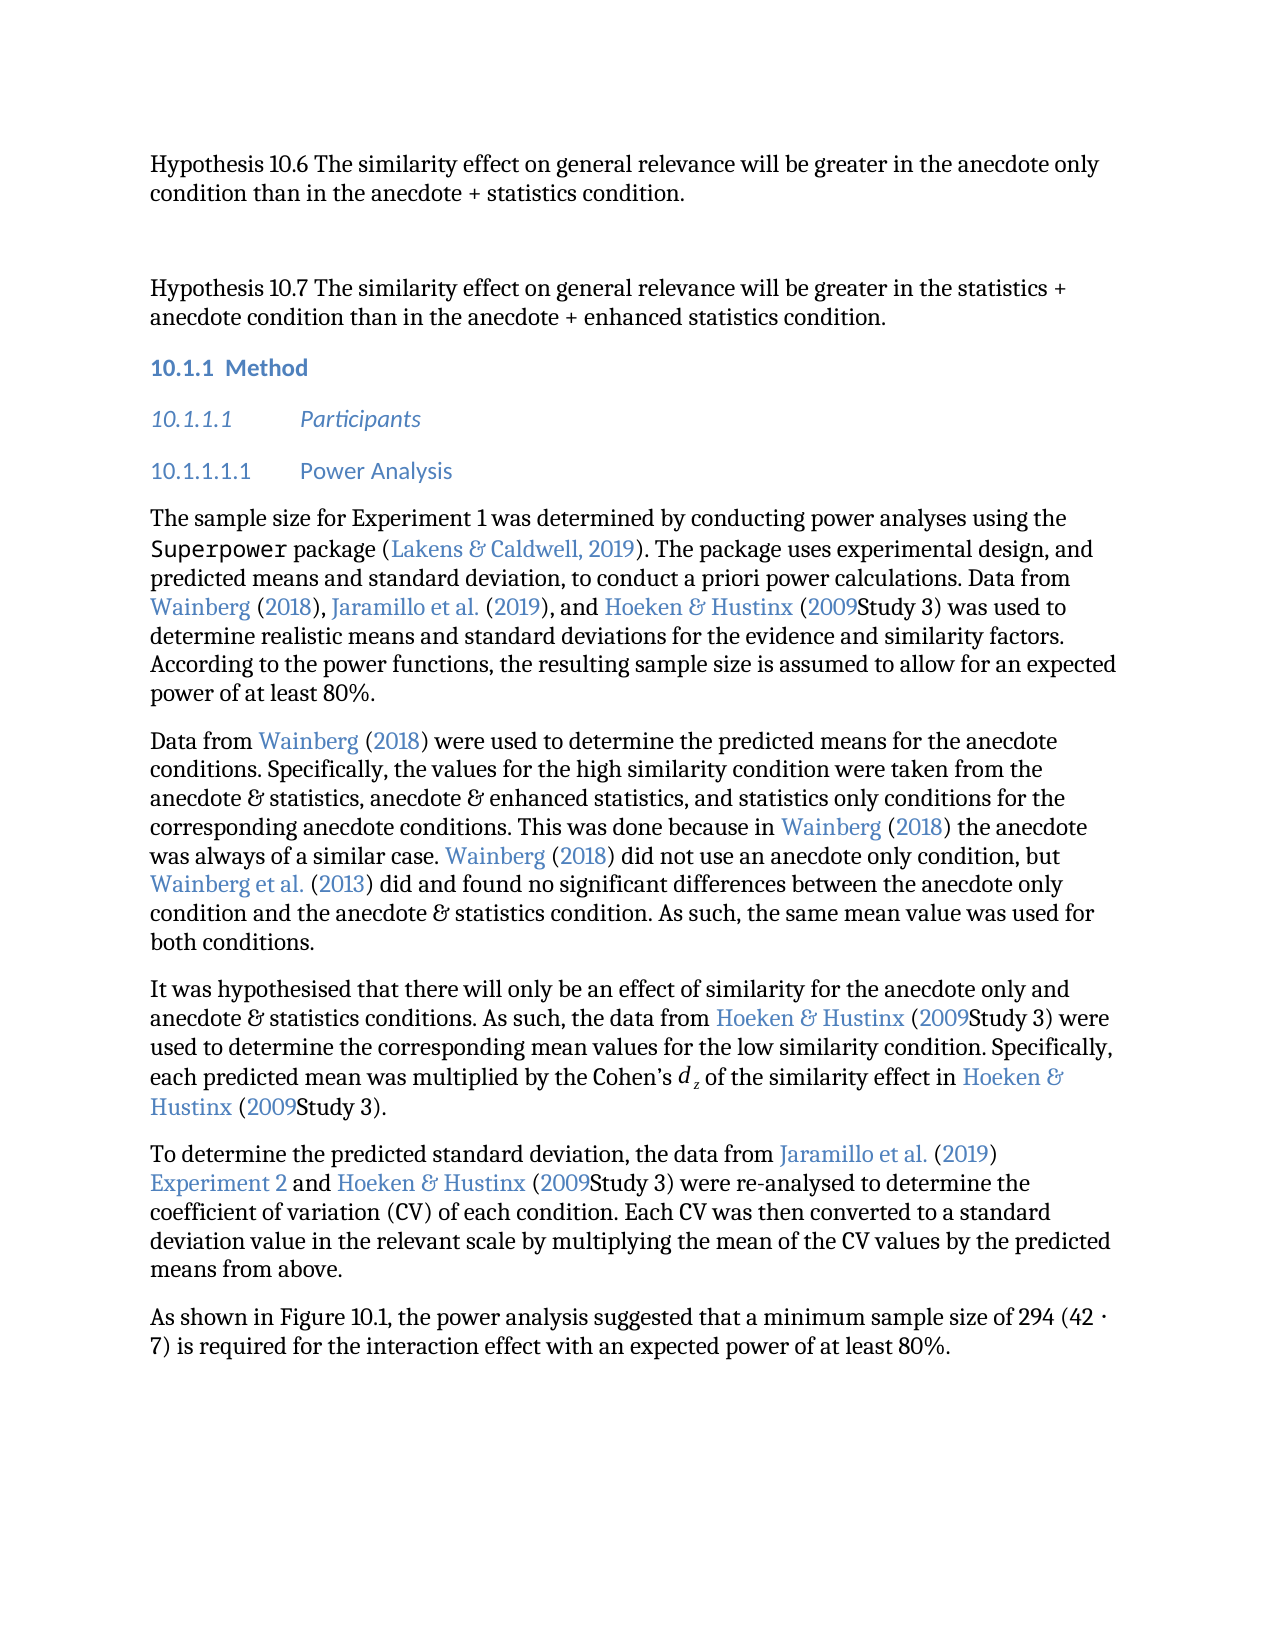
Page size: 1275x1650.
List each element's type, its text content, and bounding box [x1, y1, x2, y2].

subtitle 10.1.1 Method [150, 352, 1125, 383]
subtitle 10.1.1.1 Participants [150, 403, 1125, 434]
text Hypothesis 10.7 The similarity effect on general relevance will be greater in the statistics + anecdote condition than in the anecdote + enhanced statistics condition. [150, 274, 1125, 331]
subtitle 10.1.1.1.1 Power Analysis [150, 455, 1125, 485]
text It was hypothesised that there will only be an effect of similarity for the anecdote only and anecdote & statistics conditions. As such, the data from Hoeken & Hustinx (2009Study 3) were used to determine the corresponding mean values for the low similarity condition. Specifically, each predicted mean was multiplied by the Cohen’s of the similarity effect in Hoeken & Hustinx (2009Study 3). [150, 975, 1125, 1122]
text Data from Wainberg (2018) were used to determine the predicted means for the anecdote conditions. Specifically, the values for the high similarity condition were taken from the anecdote & statistics, anecdote & enhanced statistics, and statistics only conditions for the corresponding anecdote conditions. This was done because in Wainberg (2018) the anecdote was always of a similar case. Wainberg (2018) did not use an anecdote only condition, but Wainberg et al. (2013) did and found no significant differences between the anecdote only condition and the anecdote & statistics condition. As such, the same mean value was used for both conditions. [150, 727, 1125, 957]
text The sample size for Experiment 1 was determined by conducting power analyses using the Superpower package (Lakens & Caldwell, 2019). The package uses experimental design, and predicted means and standard deviation, to conduct a priori power calculations. Data from Wainberg (2018), Jaramillo et al. (2019), and Hoeken & Hustinx (2009Study 3) was used to determine realistic means and standard deviations for the evidence and similarity factors. According to the power functions, the resulting sample size is assumed to allow for an expected power of at least 80%. [150, 504, 1125, 708]
text To determine the predicted standard deviation, the data from Jaramillo et al. (2019) Experiment 2 and Hoeken & Hustinx (2009Study 3) were re-analysed to determine the coefficient of variation (CV) of each condition. Each CV was then converted to a standard deviation value in the relevant scale by multiplying the mean of the CV values by the predicted means from above. [150, 1140, 1125, 1284]
text Hypothesis 10.6 The similarity effect on general relevance will be greater in the anecdote only condition than in the anecdote + statistics condition. [150, 150, 1125, 207]
text As shown in Figure 10.1, the power analysis suggested that a minimum sample size of 294 (42 7) is required for the interaction effect with an expected power of at least 80%. [150, 1303, 1125, 1360]
